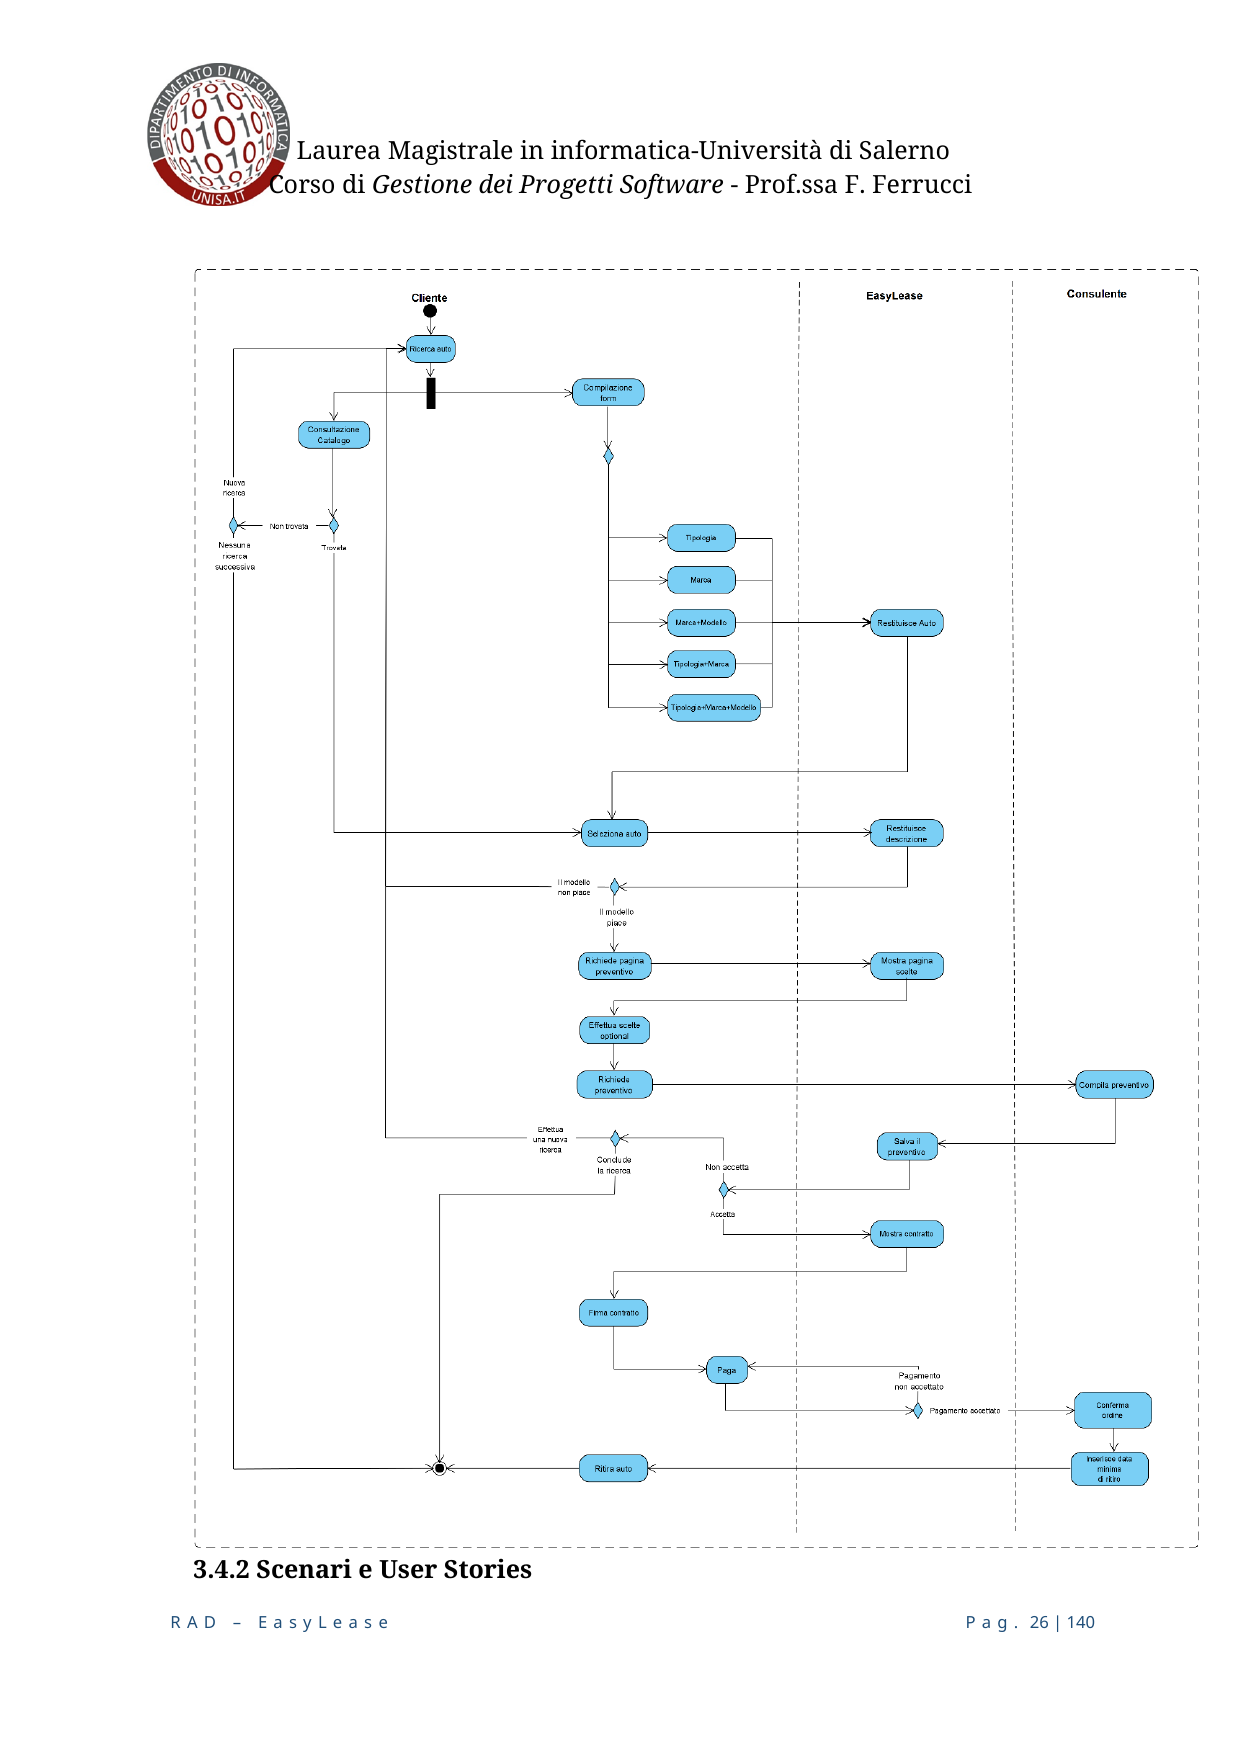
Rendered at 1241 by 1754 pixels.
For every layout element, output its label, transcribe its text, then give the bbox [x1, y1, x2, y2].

list 3.4.2 Scenari e User Stories [193, 1551, 1122, 1586]
picture [147, 63, 290, 206]
picture [193, 269, 1224, 1550]
